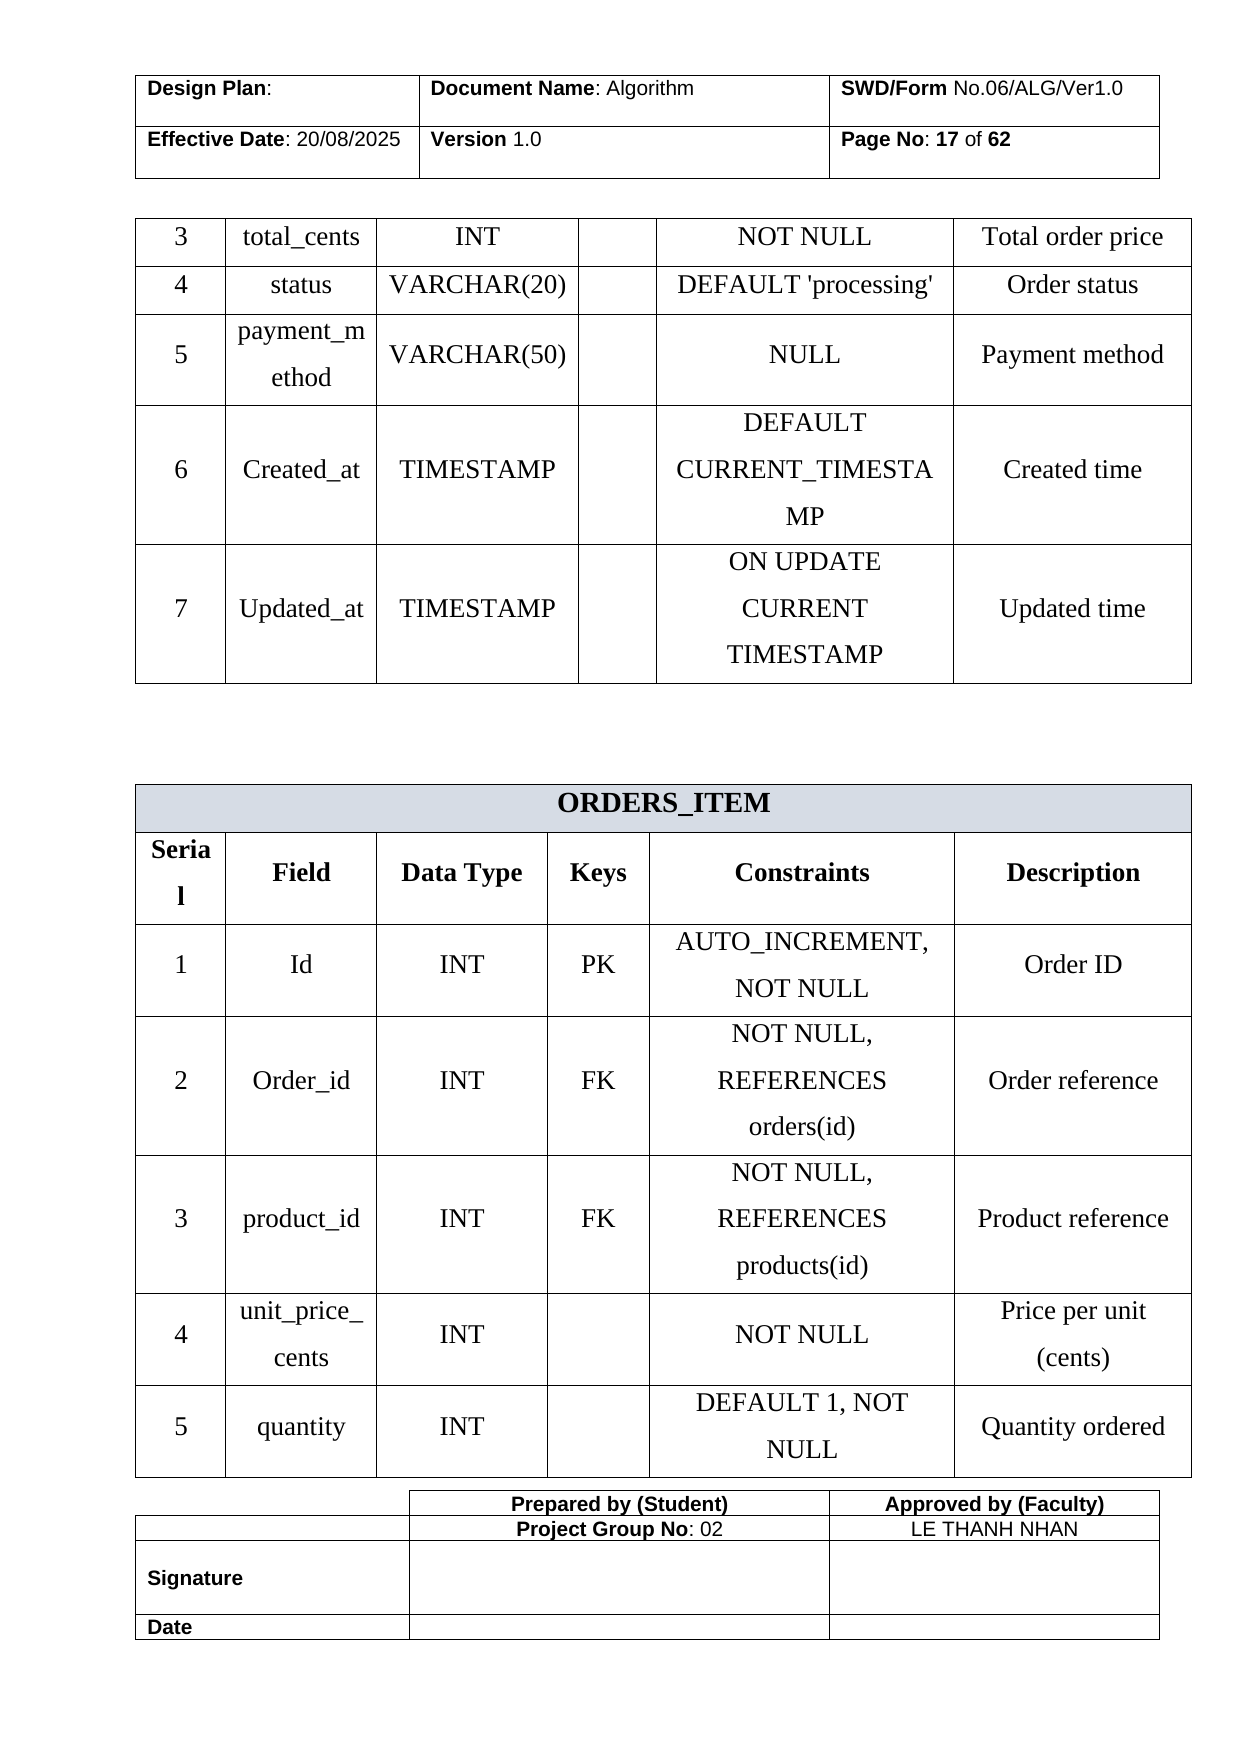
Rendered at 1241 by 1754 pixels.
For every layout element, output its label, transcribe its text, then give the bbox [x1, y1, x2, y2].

table_cell total_cents [226, 219, 376, 266]
table_cell DEFAULT 'processing' [657, 267, 953, 313]
table_cell Quantity ordered [955, 1386, 1191, 1477]
table_cell INT [377, 1294, 547, 1385]
table_cell payment_method [226, 315, 376, 405]
table_cell 7 [136, 545, 225, 683]
table_cell INT [377, 1017, 547, 1155]
table_cell AUTO_INCREMENT, NOT NULL [650, 925, 954, 1016]
table_cell DEFAULT 1, NOT NULL [650, 1386, 954, 1477]
table_cell INT [377, 219, 578, 266]
table_cell FK [548, 1017, 649, 1155]
table_cell Order ID [955, 925, 1191, 1016]
table_cell product_id [226, 1156, 376, 1293]
table_cell 4 [136, 1294, 225, 1385]
table_cell status [226, 267, 376, 313]
table_cell Data Type [377, 833, 547, 924]
table_cell Serial [136, 833, 225, 924]
table_cell Field [226, 833, 376, 924]
table_cell NOT NULL, REFERENCES orders(id) [650, 1017, 954, 1155]
table_cell INT [377, 925, 547, 1016]
table_cell Keys [548, 833, 649, 924]
table_cell PK [548, 925, 649, 1016]
table_cell [548, 1294, 649, 1385]
table_cell Price per unit (cents) [955, 1294, 1191, 1385]
table_cell NULL [657, 315, 953, 405]
table_cell NOT NULL [650, 1294, 954, 1385]
table_cell Total order price [954, 219, 1191, 266]
table_cell Product reference [955, 1156, 1191, 1293]
table_cell VARCHAR(20) [377, 267, 578, 313]
table_cell INT [377, 1156, 547, 1293]
table_cell NOT NULL, REFERENCES products(id) [650, 1156, 954, 1293]
table_cell 1 [136, 925, 225, 1016]
table_cell [579, 219, 656, 266]
table_cell 3 [136, 219, 225, 266]
table_cell TIMESTAMP [377, 406, 578, 544]
table_cell Updated_at [226, 545, 376, 683]
table_cell Id [226, 925, 376, 1016]
table_cell unit_price_cents [226, 1294, 376, 1385]
table_cell [579, 315, 656, 405]
table_cell NOT NULL [657, 219, 953, 266]
table_cell [579, 267, 656, 313]
table_cell Updated time [954, 545, 1191, 683]
table_cell 6 [136, 406, 225, 544]
table_cell TIMESTAMP [377, 545, 578, 683]
table_header ORDERS_ITEM [136, 785, 1191, 832]
table_cell FK [548, 1156, 649, 1293]
table_cell 3 [136, 1156, 225, 1293]
table_cell ON UPDATE CURRENT TIMESTAMP [657, 545, 953, 683]
table_cell Created_at [226, 406, 376, 544]
table_cell 2 [136, 1017, 225, 1155]
table_cell 4 [136, 267, 225, 313]
table_cell [579, 545, 656, 683]
table_cell Order reference [955, 1017, 1191, 1155]
table_cell Description [955, 833, 1191, 924]
table_cell quantity [226, 1386, 376, 1477]
table_cell [548, 1386, 649, 1477]
table_cell Order_id [226, 1017, 376, 1155]
table_cell INT [377, 1386, 547, 1477]
table_cell 5 [136, 1386, 225, 1477]
table_cell Constraints [650, 833, 954, 924]
table_cell Created time [954, 406, 1191, 544]
table_cell DEFAULT CURRENT_TIMESTAMP [657, 406, 953, 544]
table_cell VARCHAR(50) [377, 315, 578, 405]
table_cell Order status [954, 267, 1191, 313]
table_cell Payment method [954, 315, 1191, 405]
table_cell 5 [136, 315, 225, 405]
table_cell [579, 406, 656, 544]
